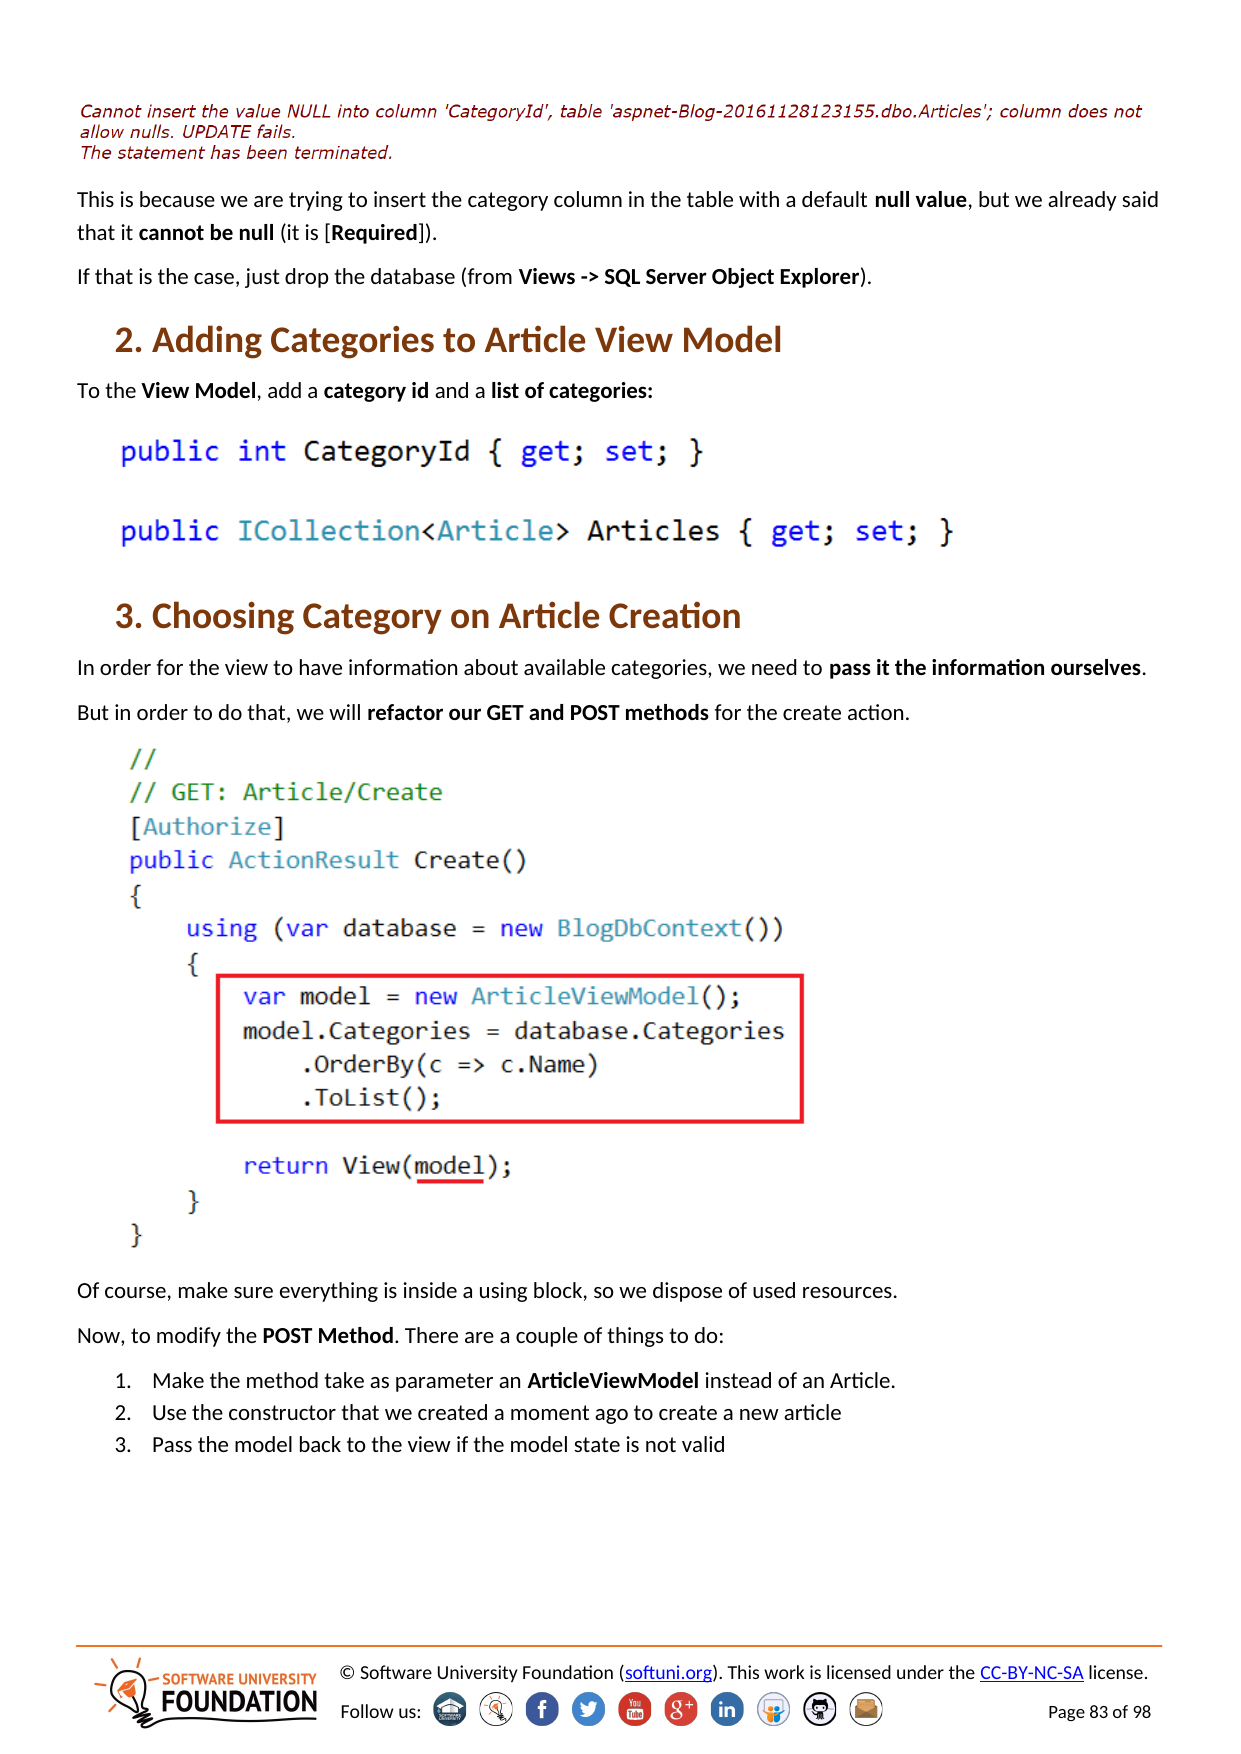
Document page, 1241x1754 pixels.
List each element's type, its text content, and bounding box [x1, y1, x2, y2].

picture [710, 1692, 744, 1726]
text This is because we are trying to insert the category column in the table with a default null value, but we already said that it cannot be null (it is [Required]). [77, 186, 1163, 246]
picture [572, 1692, 605, 1726]
picture [849, 1692, 883, 1726]
picture [757, 1692, 790, 1726]
subtitle Adding Categories to Article View Model [114, 316, 1163, 361]
picture [76, 742, 904, 1260]
picture [803, 1692, 837, 1726]
list Use the constructor that we created a moment ago to create a new article [114, 1398, 1163, 1426]
text Of course, make sure everything is inside a using block, so we dispose of used resources. [77, 1277, 1163, 1304]
text Now, to modify the POST Method. There are a couple of things to do: [77, 1321, 1163, 1349]
text To the View Model, add a category id and a list of categories: [77, 377, 1163, 404]
list Pass the model back to the view if the model state is not valid [114, 1430, 1163, 1458]
picture [618, 1692, 652, 1726]
picture [76, 95, 1164, 169]
list Make the method take as parameter an ArticleViewModel instead of an Article. [114, 1366, 1163, 1394]
picture [479, 1692, 513, 1726]
text But in order to do that, we will refactor our GET and POST methods for the create action. [77, 698, 1163, 726]
picture [525, 1692, 559, 1726]
picture [93, 1656, 317, 1729]
text If that is the case, just drop the database (from Views -> SQL Server Object Explorer). [77, 262, 1163, 291]
subtitle Choosing Category on Article Creation [114, 592, 1163, 638]
picture [433, 1692, 467, 1726]
picture [76, 421, 1140, 568]
text In order for the view to have information about available categories, we need to pass it the information ourselves. [77, 653, 1163, 681]
picture [664, 1692, 698, 1726]
